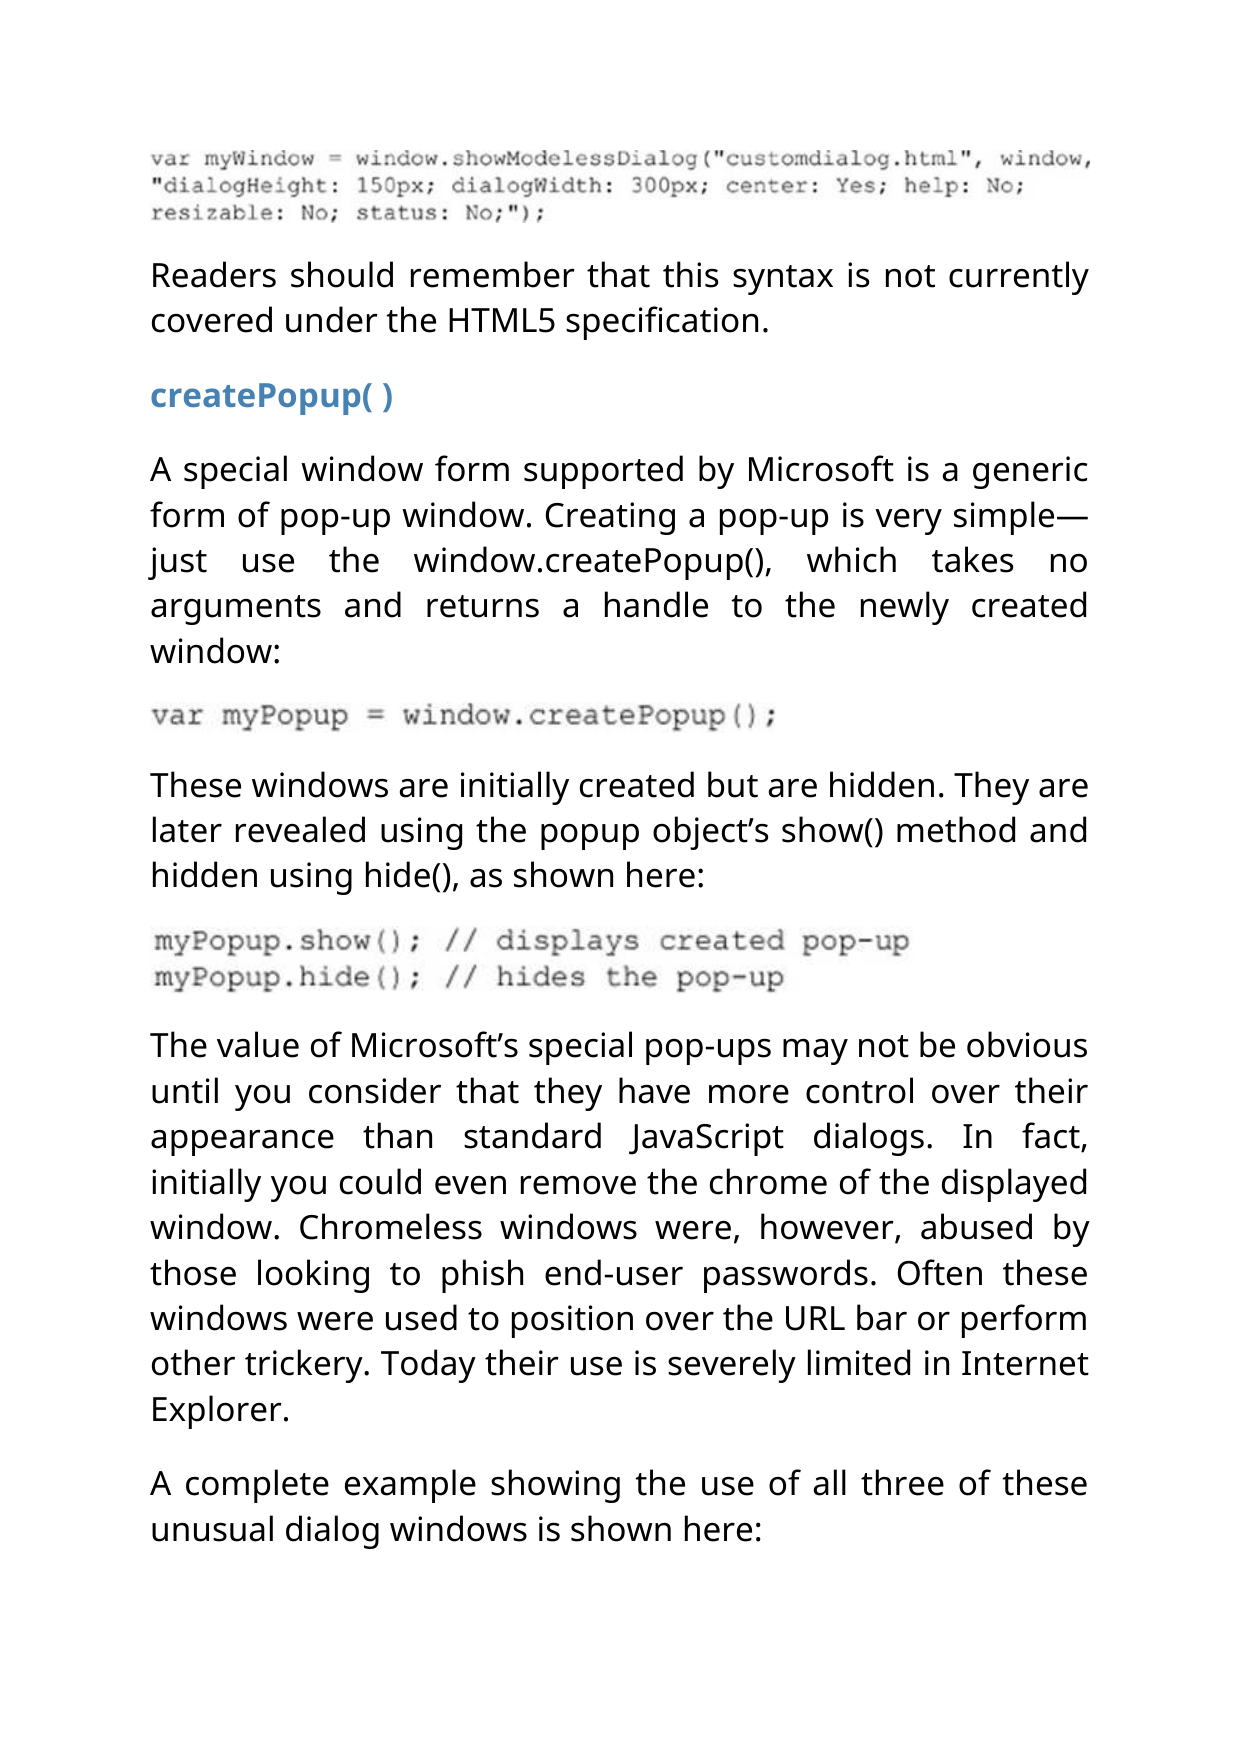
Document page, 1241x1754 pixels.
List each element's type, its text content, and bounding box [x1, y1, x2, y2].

picture [150, 150, 1091, 223]
text A complete example showing the use of all three of these unusual dialog windows is shown here: [150, 1460, 1090, 1551]
text A special window form supported by Microsoft is a generic form of pop-up window. Creating a pop-up is very simple—just use the window.createPopup(), which takes no arguments and returns a handle to the newly created window: [150, 446, 1090, 673]
text Readers should remember that this syntax is not currently covered under the HTML5 specification. [150, 251, 1090, 342]
text The value of Microsoft’s special pop-ups may not be obvious until you consider that they have more control over their appearance than standard JavaScript dialogs. In fact, initially you could even remove the chrome of the displayed window. Chromeless windows were, however, abused by those looking to phish end-user passwords. Often these windows were used to position over the URL bar or perform other trickery. Today their use is severely limited in Internet Explorer. [150, 1022, 1090, 1431]
picture [150, 926, 914, 994]
text createPopup( ) [150, 371, 1090, 417]
picture [150, 702, 777, 733]
text These windows are initially created but are hidden. They are later revealed using the popup object’s show() method and hidden using hide(), as shown here: [150, 761, 1090, 898]
